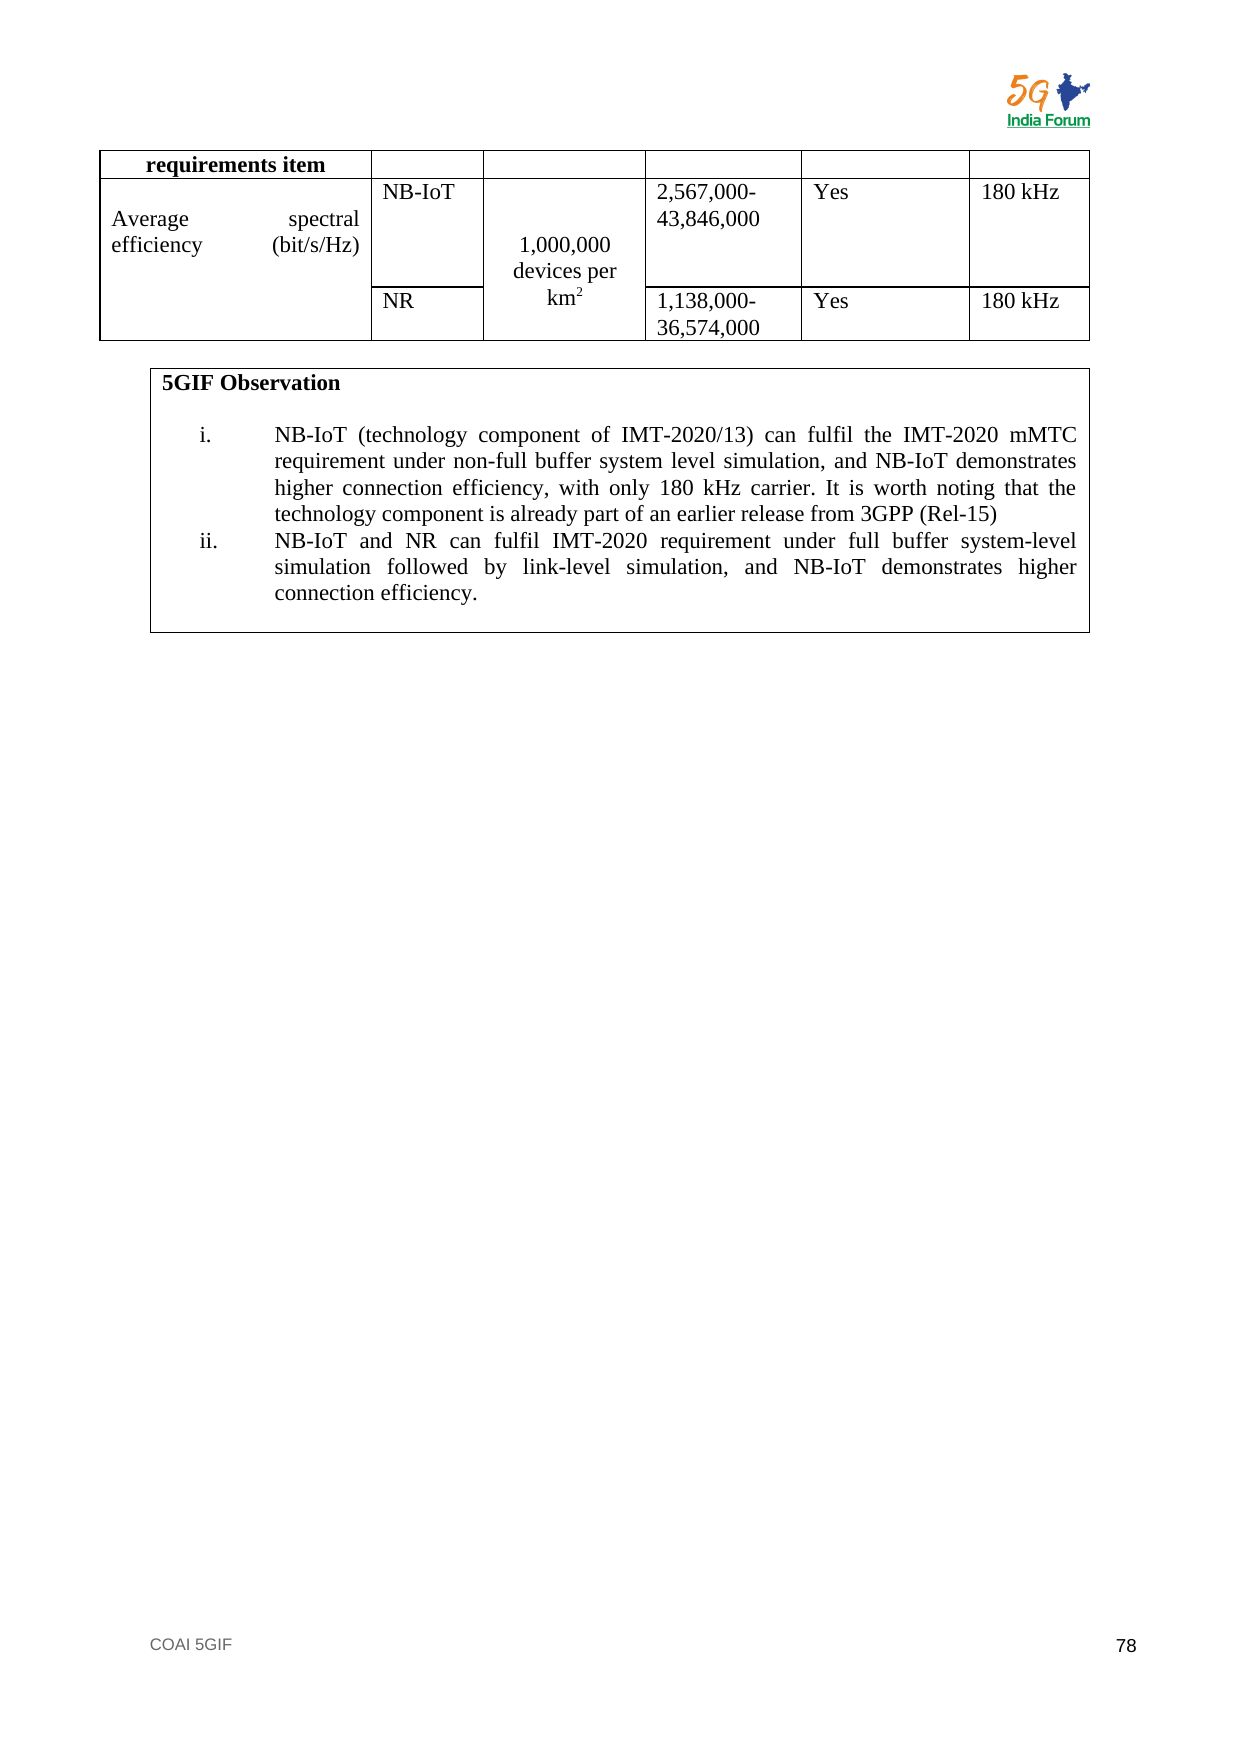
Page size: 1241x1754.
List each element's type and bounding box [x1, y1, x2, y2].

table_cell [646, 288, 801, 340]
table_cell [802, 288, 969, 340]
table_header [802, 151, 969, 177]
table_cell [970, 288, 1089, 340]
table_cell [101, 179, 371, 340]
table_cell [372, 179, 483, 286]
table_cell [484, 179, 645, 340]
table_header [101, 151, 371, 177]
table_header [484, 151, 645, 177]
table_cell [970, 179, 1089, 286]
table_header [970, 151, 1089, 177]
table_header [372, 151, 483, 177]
picture [1007, 73, 1091, 128]
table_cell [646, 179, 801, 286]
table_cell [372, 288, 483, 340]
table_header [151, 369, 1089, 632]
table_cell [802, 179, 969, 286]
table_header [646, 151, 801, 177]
